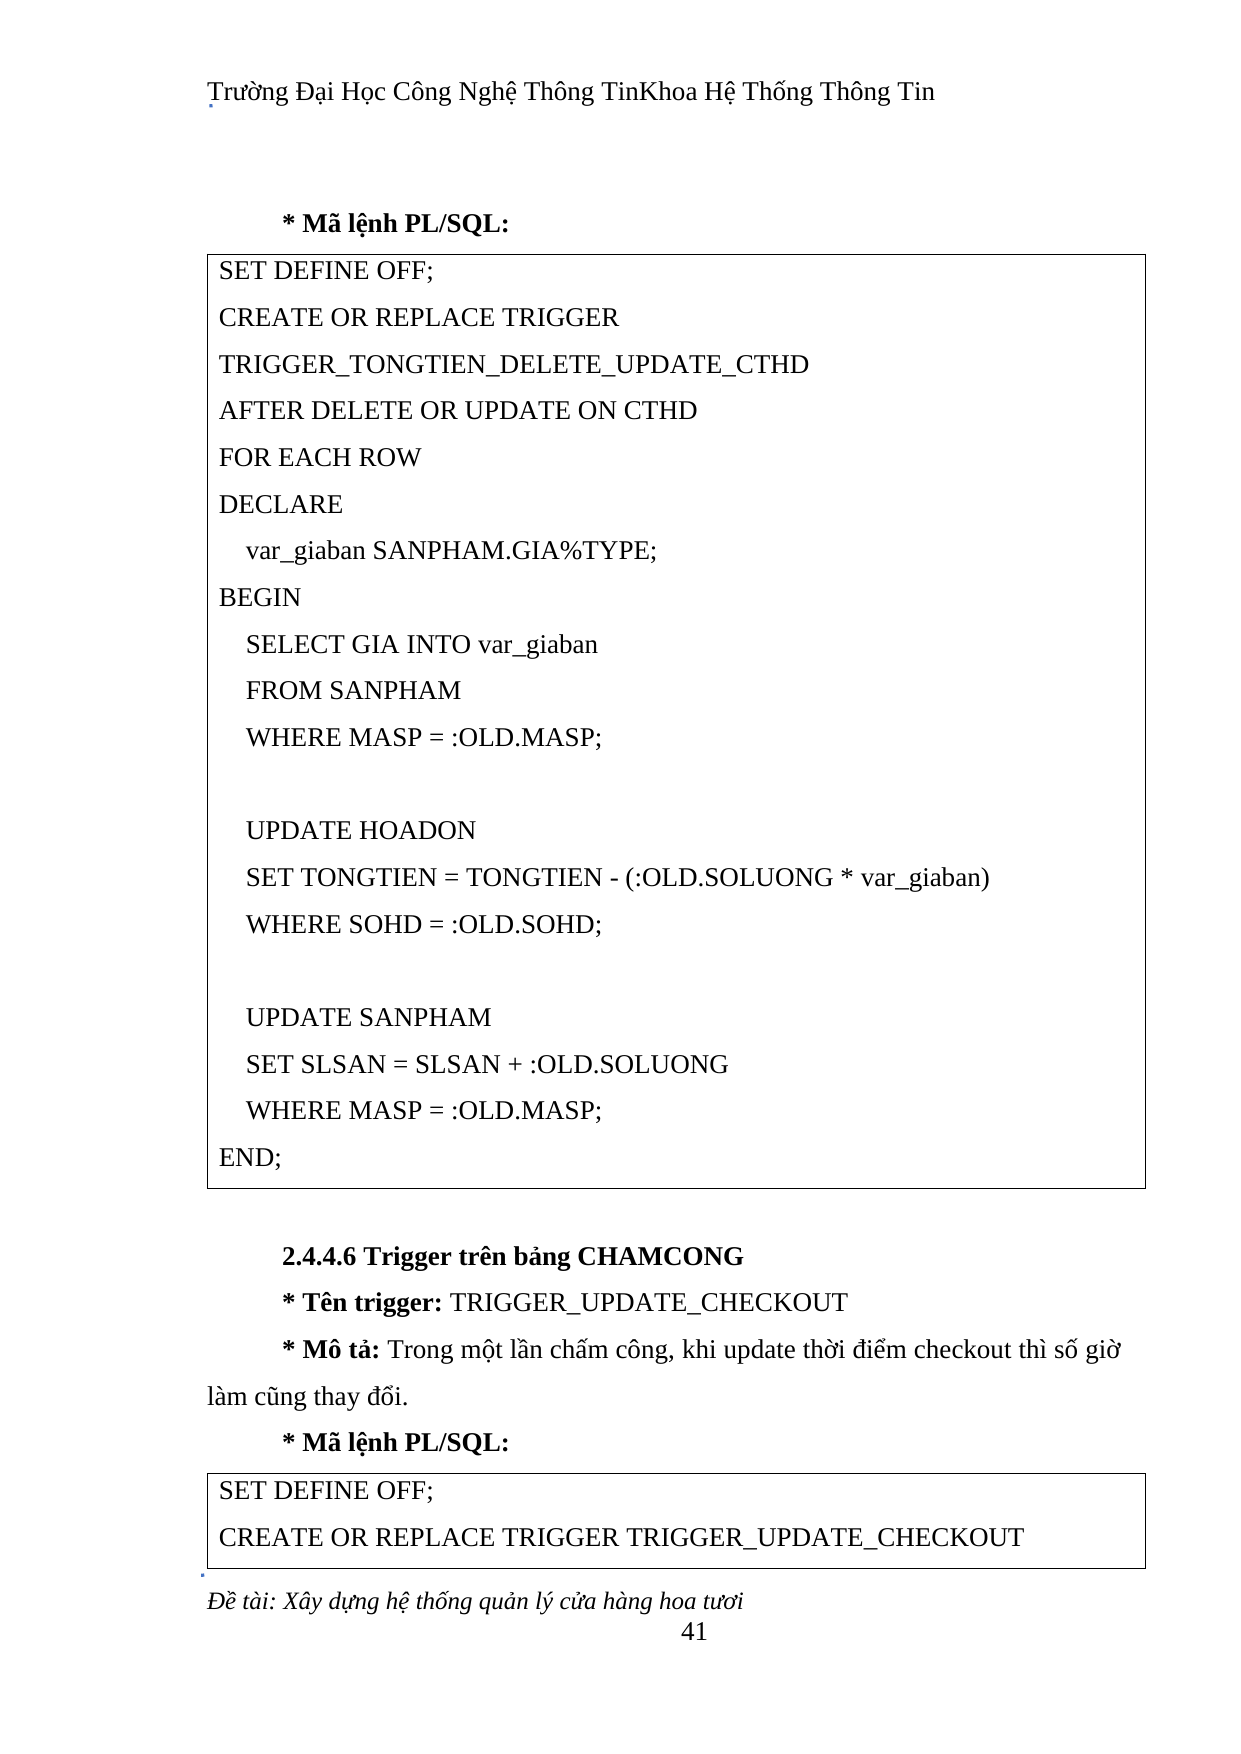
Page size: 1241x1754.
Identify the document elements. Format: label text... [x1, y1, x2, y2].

text * Tên trigger: TRIGGER_UPDATE_CHECKOUT [207, 1286, 1122, 1317]
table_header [208, 1474, 1145, 1567]
subtitle 2.4.4.6 Trigger trên bảng CHAMCONG [207, 1240, 1122, 1271]
text * Mô tả: Trong một lần chấm công, khi update thời điểm checkout thì số giờ làm cũng thay đổi. [207, 1333, 1122, 1411]
text * Mã lệnh PL/SQL: [207, 1426, 1122, 1457]
text * Mã lệnh PL/SQL: [207, 207, 1122, 238]
table_header SET DEFINE OFF; CREATE OR REPLACE TRIGGER TRIGGER_TONGTIEN_DELETE_UPDATE_CTHD AFTER DELETE OR UPDATE ON CTHD FOR EACH ROW DECLARE var_giaban SANPHAM.GIA%TYPE; BEGIN SELECT GIA INTO var_giaban FROM SANPHAM WHERE MASP = :OLD.MASP; UPDATE HOADON SET TONGTIEN = TONGTIEN - (:OLD.SOLUONG * var_giaban) WHERE SOHD = :OLD.SOHD; UPDATE SANPHAM SET SLSAN = SLSAN + :OLD.SOLUONG WHERE MASP = :OLD.MASP; END; [208, 255, 1145, 1188]
